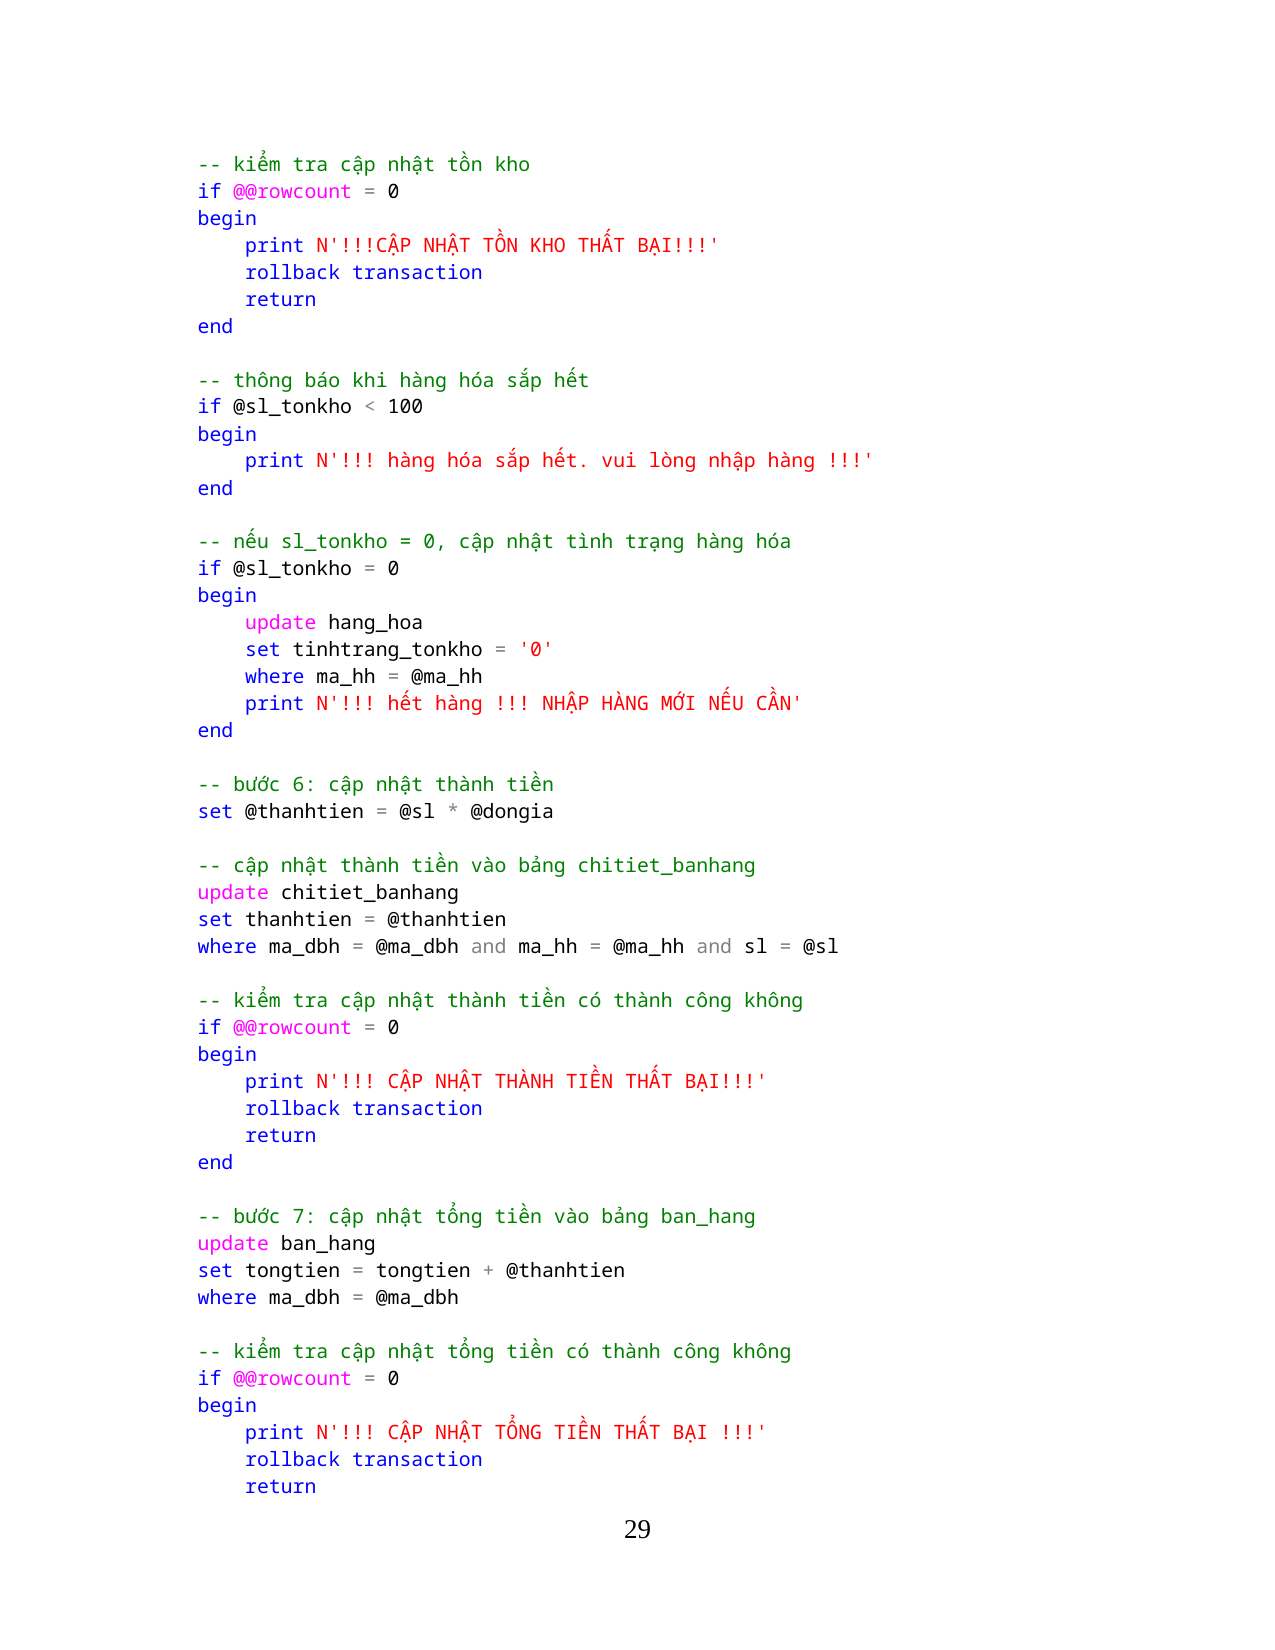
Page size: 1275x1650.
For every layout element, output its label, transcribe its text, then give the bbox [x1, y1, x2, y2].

text end [150, 474, 1125, 501]
text where ma_dbh = @ma_dbh and ma_hh = @ma_hh and sl = @sl [150, 932, 1125, 959]
text where ma_dbh = @ma_dbh [150, 1283, 1125, 1310]
text print N'!!! CẬP NHẬT TỔNG TIỀN THẤT BẠI !!!' [150, 1418, 1125, 1445]
text where ma_hh = @ma_hh [150, 663, 1125, 689]
text -- bước 7: cập nhật tổng tiền vào bảng ban_hang [150, 1202, 1125, 1229]
text print N'!!!CẬP NHẬT TỒN KHO THẤT BẠI!!!' [150, 231, 1125, 258]
text -- kiểm tra cập nhật tổng tiền có thành công không [150, 1337, 1125, 1364]
text end [150, 1148, 1125, 1175]
text if @sl_tonkho < 100 [150, 393, 1125, 420]
text begin [150, 1040, 1125, 1067]
text begin [150, 582, 1125, 609]
text update ban_hang [150, 1229, 1125, 1256]
text -- thông báo khi hàng hóa sắp hết [150, 366, 1125, 393]
text if @sl_tonkho = 0 [150, 555, 1125, 582]
text print N'!!! CẬP NHẬT THÀNH TIỀN THẤT BẠI!!!' [150, 1067, 1125, 1094]
text -- cập nhật thành tiền vào bảng chitiet_banhang [150, 851, 1125, 878]
text set @thanhtien = @sl * @dongia [150, 797, 1125, 824]
text if @@rowcount = 0 [150, 177, 1125, 204]
text -- kiểm tra cập nhật thành tiền có thành công không [150, 986, 1125, 1013]
text return [150, 285, 1125, 312]
text begin [150, 420, 1125, 447]
text if @@rowcount = 0 [150, 1364, 1125, 1391]
text -- kiểm tra cập nhật tồn kho [150, 150, 1125, 177]
text -- nếu sl_tonkho = 0, cập nhật tình trạng hàng hóa [150, 528, 1125, 555]
text rollback transaction [150, 258, 1125, 285]
text set tongtien = tongtien + @thanhtien [150, 1256, 1125, 1283]
text begin [150, 1391, 1125, 1418]
text update chitiet_banhang [150, 878, 1125, 905]
text return [150, 1472, 1125, 1499]
text begin [150, 204, 1125, 231]
text set tinhtrang_tonkho = '0' [150, 636, 1125, 663]
text update hang_hoa [150, 609, 1125, 636]
text -- bước 6: cập nhật thành tiền [150, 771, 1125, 797]
text set thanhtien = @thanhtien [150, 905, 1125, 932]
text print N'!!! hết hàng !!! NHẬP HÀNG MỚI NẾU CẦN' [150, 689, 1125, 717]
text end [150, 717, 1125, 743]
text print N'!!! hàng hóa sắp hết. vui lòng nhập hàng !!!' [150, 447, 1125, 474]
text rollback transaction [150, 1445, 1125, 1472]
text if @@rowcount = 0 [150, 1013, 1125, 1040]
text end [150, 312, 1125, 339]
text return [150, 1121, 1125, 1148]
text rollback transaction [150, 1094, 1125, 1121]
